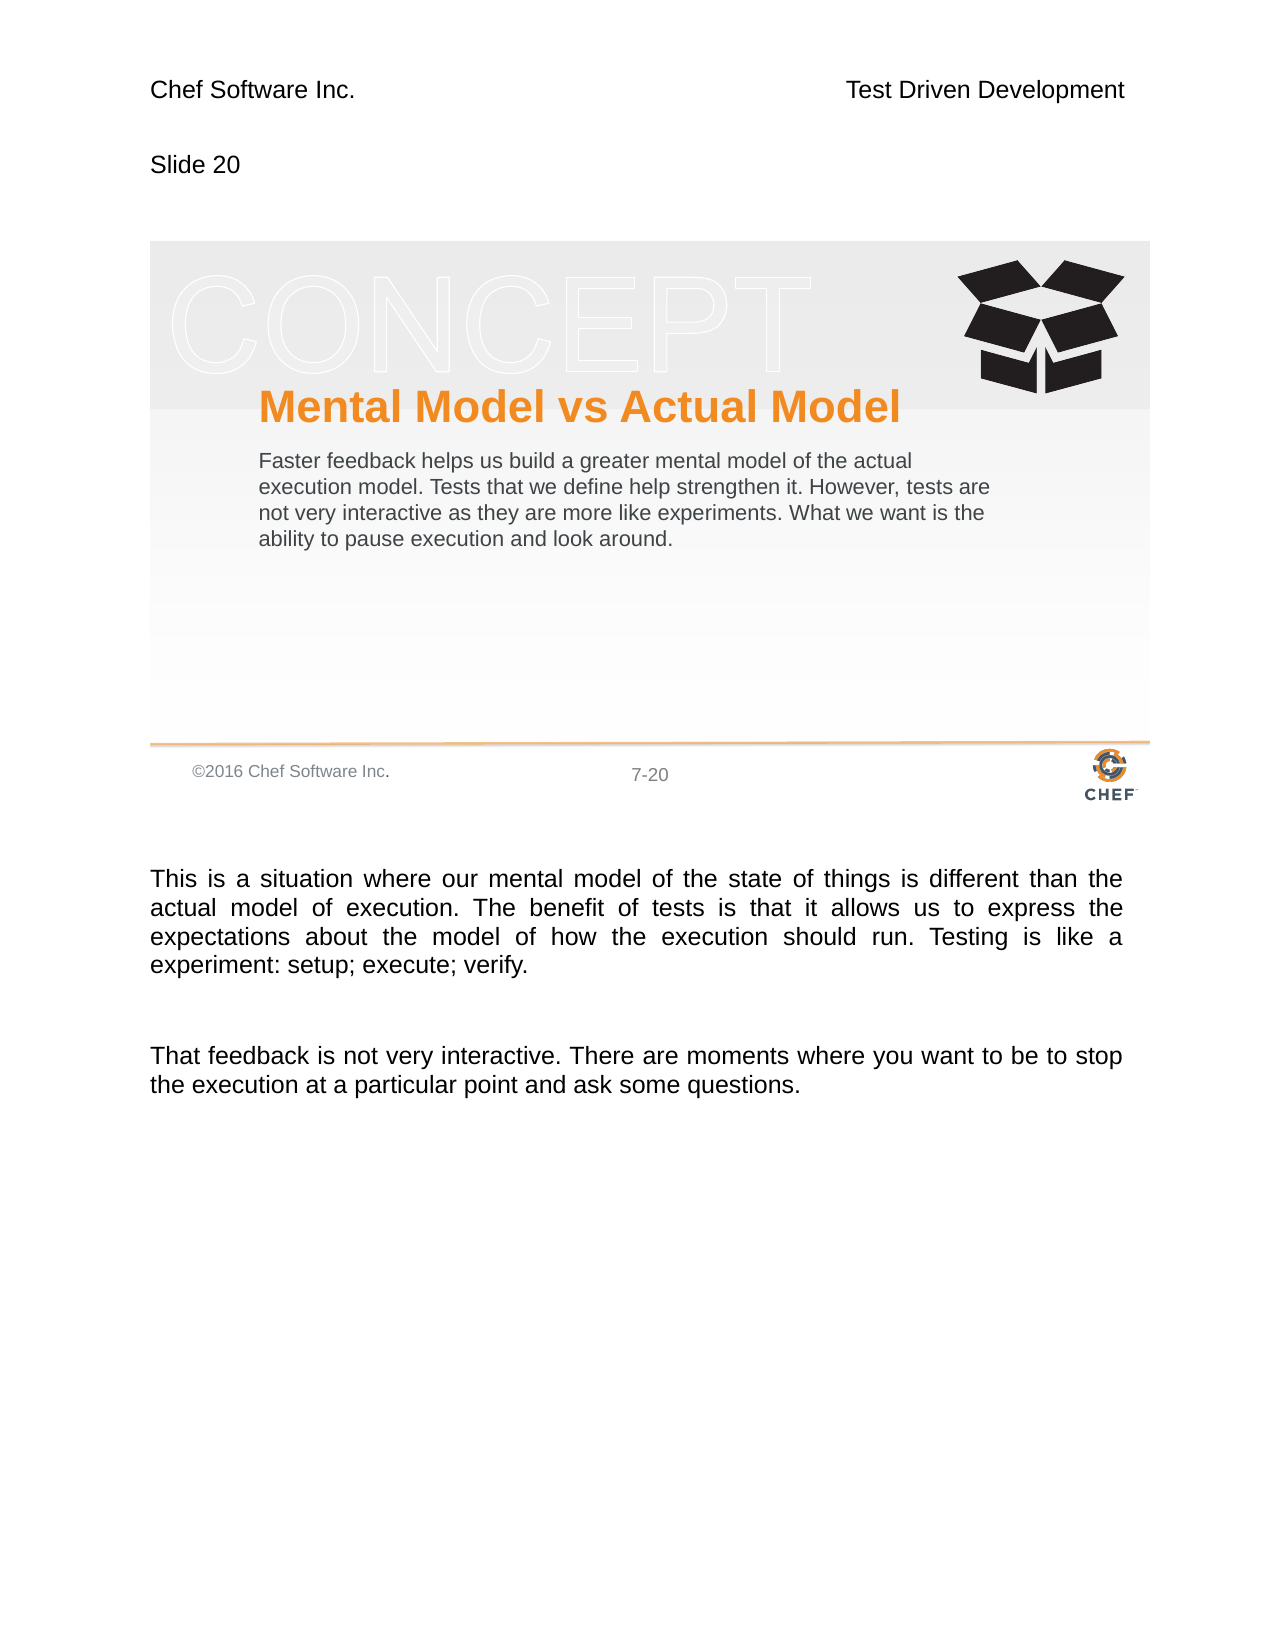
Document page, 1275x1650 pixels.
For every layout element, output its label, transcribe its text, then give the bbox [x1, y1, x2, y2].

text Slide 20 [150, 150, 1125, 179]
text This is a situation where our mental model of the state of things is different than the actual model of execution. The benefit of tests is that it allows us to express the expectations about the model of how the execution should run. Testing is like a experiment: setup; execute; verify. [150, 864, 1125, 979]
text That feedback is not very interactive. There are moments where you want to be to stop the execution at a particular point and ask some questions. [150, 1041, 1125, 1098]
